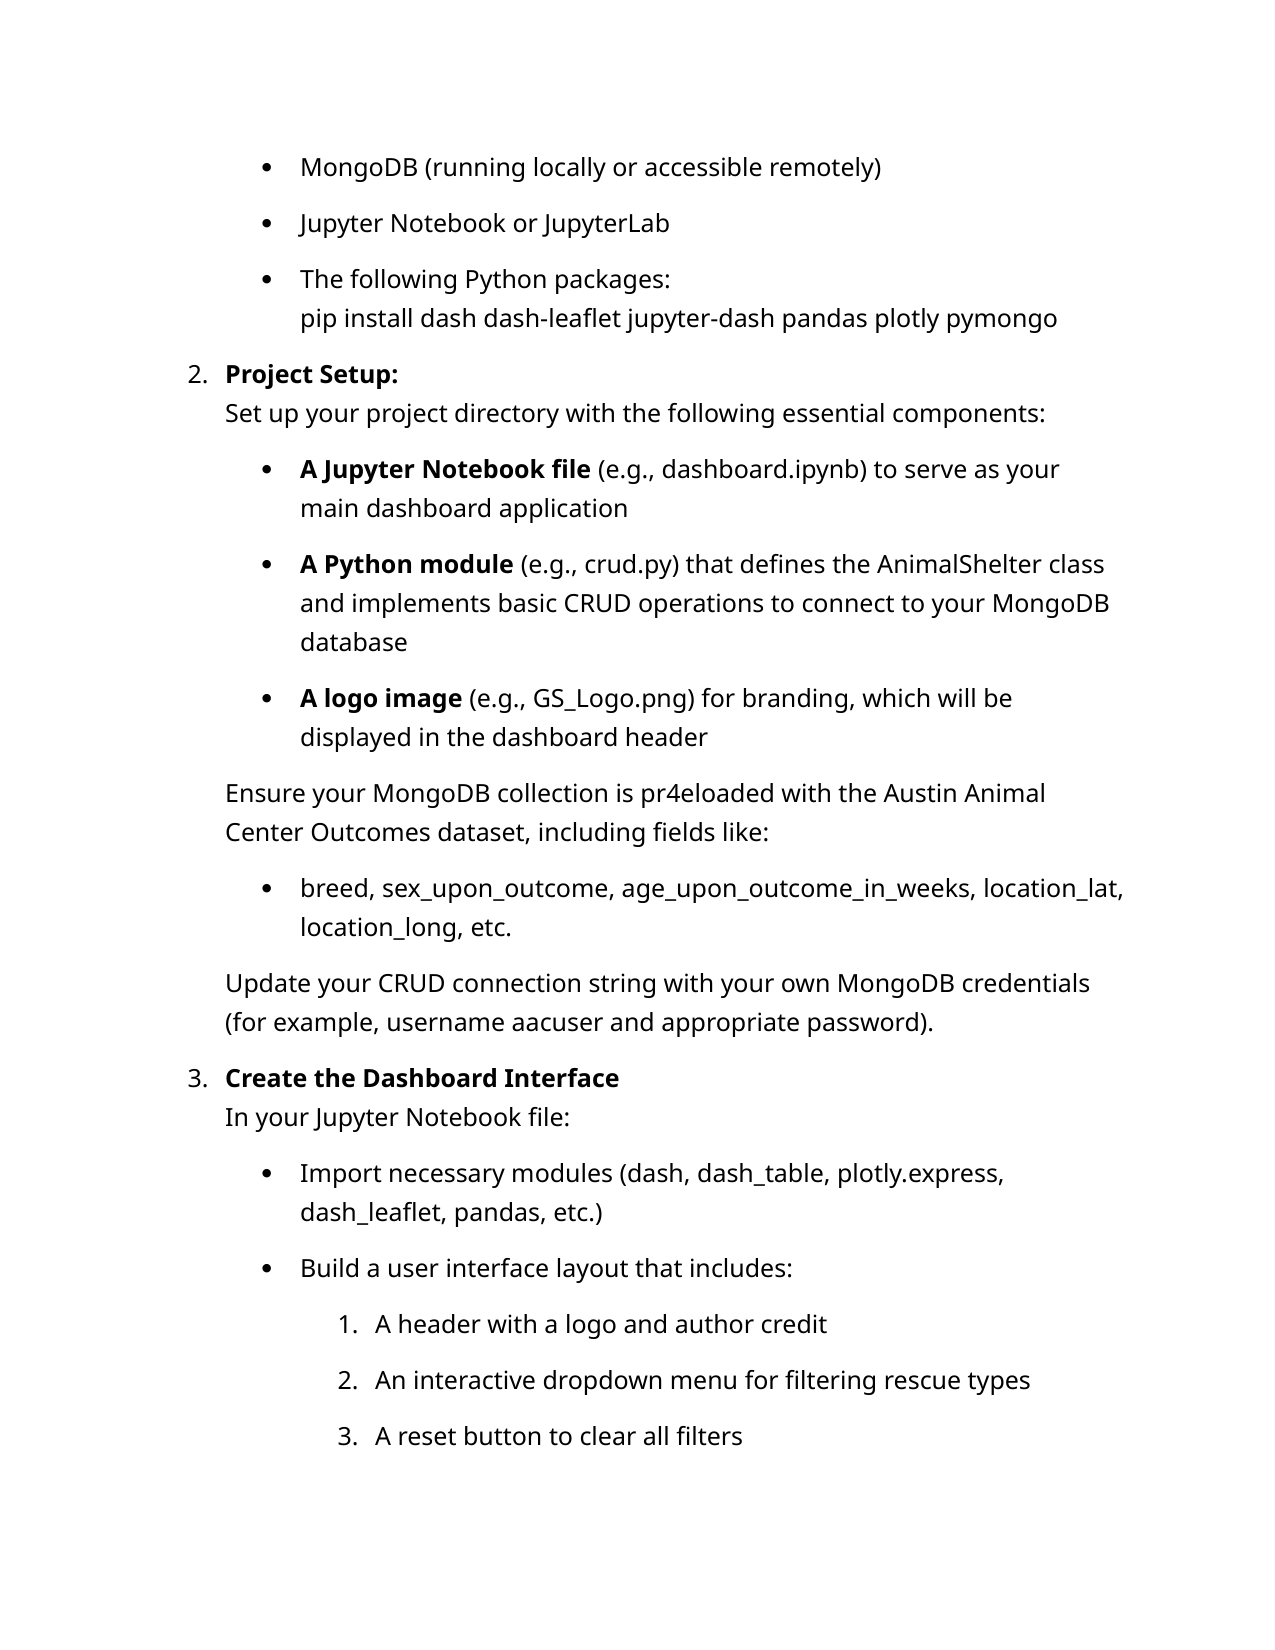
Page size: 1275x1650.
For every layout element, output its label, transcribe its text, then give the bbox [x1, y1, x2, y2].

list Project Setup: Set up your project directory with the following essential components: [187, 357, 1125, 430]
list A header with a logo and author credit [337, 1307, 1125, 1341]
list A Python module (e.g., crud.py) that defines the AnimalShelter class and implements basic CRUD operations to connect to your MongoDB database [262, 547, 1125, 659]
list A logo image (e.g., GS_Logo.png) for branding, which will be displayed in the dashboard header [262, 681, 1125, 754]
list A reset button to clear all filters [337, 1418, 1125, 1452]
list An interactive dropdown menu for filtering rescue types [337, 1362, 1125, 1397]
text Ensure your MongoDB collection is pr4eloaded with the Austin Animal Center Outcomes dataset, including fields like: [225, 776, 1125, 849]
list Build a user interface layout that includes: [262, 1251, 1125, 1285]
list The following Python packages: pip install dash dash-leaflet jupyter-dash pandas plotly pymongo [262, 262, 1125, 335]
text Update your CRUD connection string with your own MongoDB credentials (for example, username aacuser and appropriate password). [225, 966, 1125, 1039]
list Import necessary modules (dash, dash_table, plotly.express, dash_leaflet, pandas, etc.) [262, 1156, 1125, 1229]
list breed, sex_upon_outcome, age_upon_outcome_in_weeks, location_lat, location_long, etc. [262, 871, 1125, 944]
list MongoDB (running locally or accessible remotely) [262, 150, 1125, 184]
list Jupyter Notebook or JupyterLab [262, 206, 1125, 240]
list A Jupyter Notebook file (e.g., dashboard.ipynb) to serve as your main dashboard application [262, 452, 1125, 525]
list Create the Dashboard Interface In your Jupyter Notebook file: [187, 1061, 1125, 1134]
